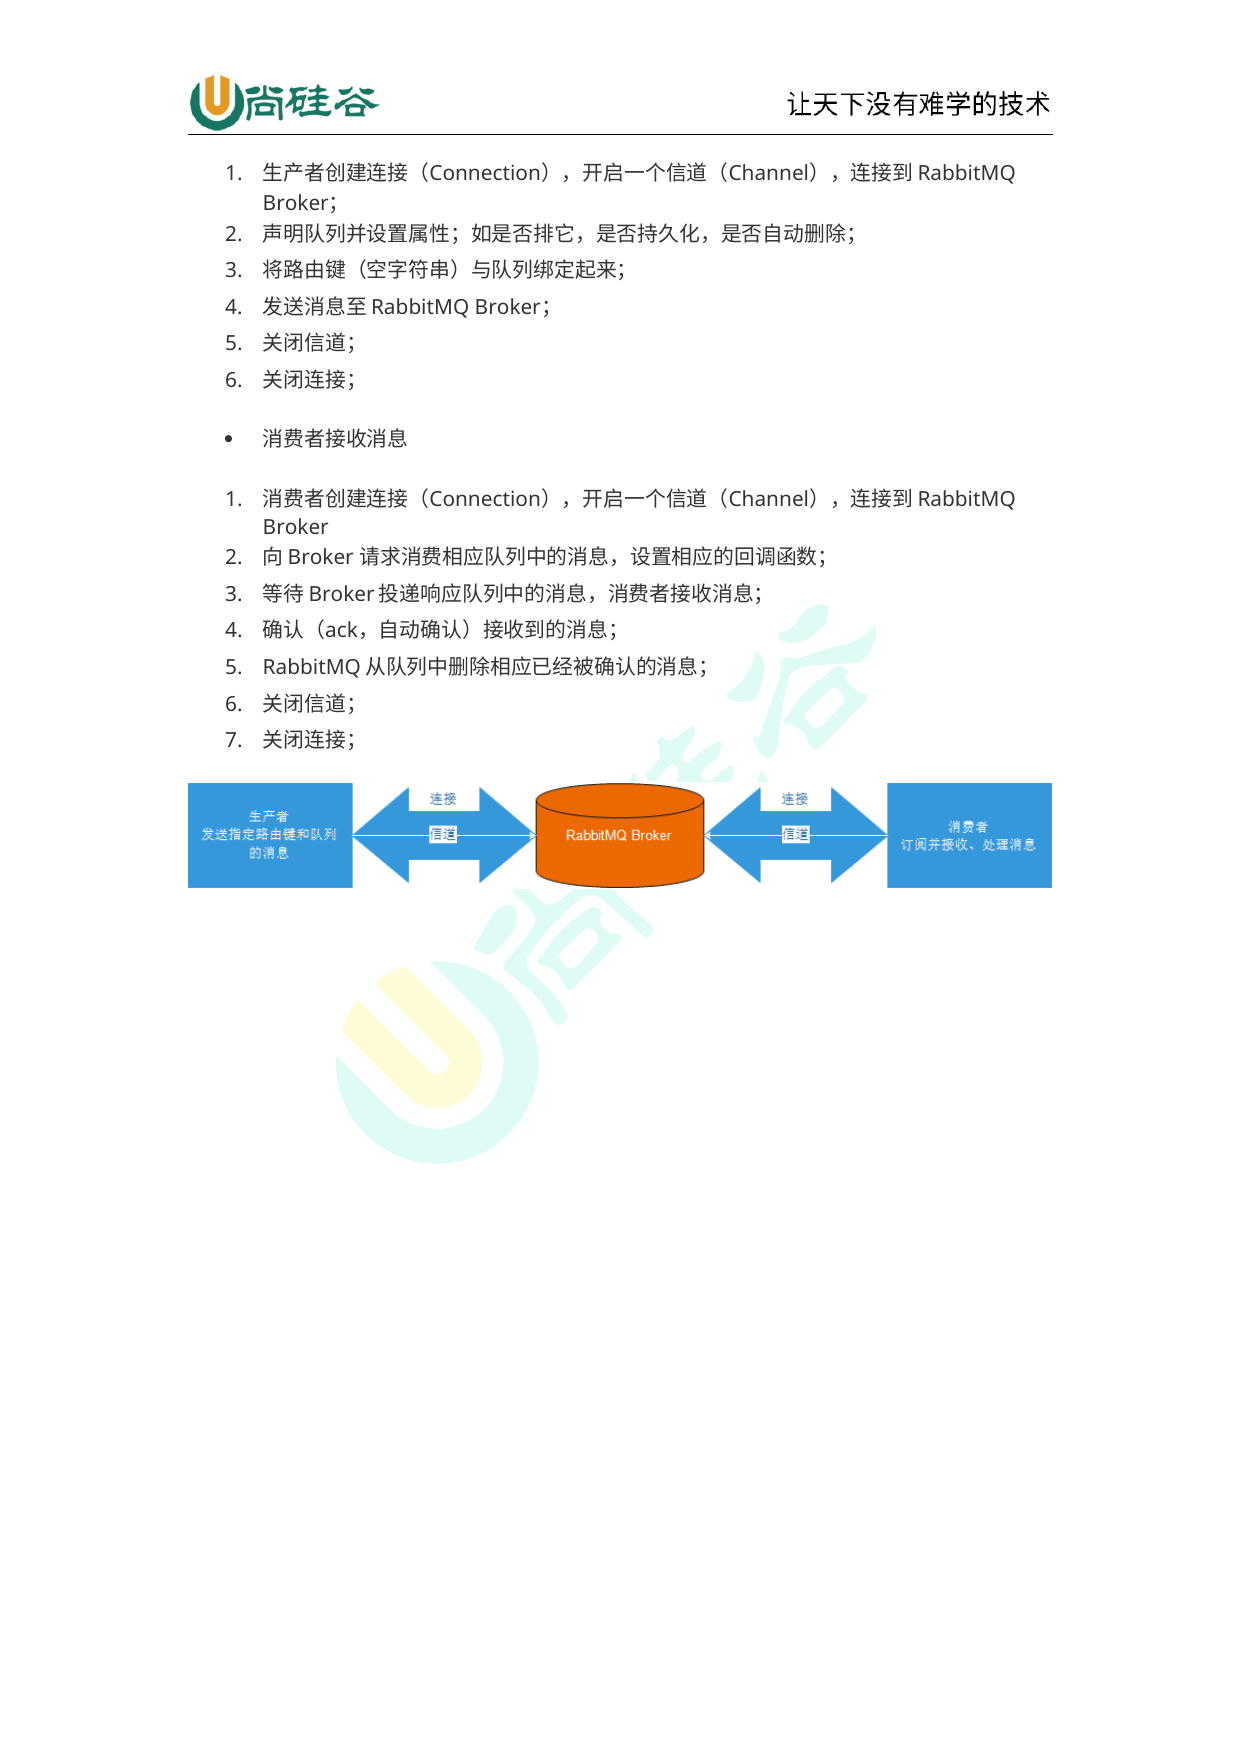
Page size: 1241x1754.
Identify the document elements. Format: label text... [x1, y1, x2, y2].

list 生产者创建连接（Connection），开启一个信道（Channel），连接到RabbitMQ Broker； [225, 156, 1053, 217]
list 向Broker 请求消费相应队列中的消息，设置相应的回调函数； [225, 541, 1053, 571]
picture [187, 782, 1053, 889]
picture [187, 73, 1053, 132]
list RabbitMQ从队列中删除相应已经被确认的消息； [225, 650, 1053, 681]
list 关闭信道； [225, 687, 1053, 717]
list 关闭信道； [225, 326, 1053, 357]
list 确认（ack，自动确认）接收到的消息； [225, 614, 1053, 644]
list 声明队列并设置属性；如是否排它，是否持久化，是否自动删除； [225, 217, 1053, 247]
list 发送消息至RabbitMQ Broker； [225, 290, 1053, 320]
list 消费者接收消息 [225, 422, 1053, 453]
list 将路由键（空字符串）与队列绑定起来； [225, 253, 1053, 284]
list 关闭连接； [225, 723, 1053, 754]
list 关闭连接； [225, 363, 1053, 393]
list 消费者创建连接（Connection），开启一个信道（Channel），连接到RabbitMQ Broker [225, 482, 1053, 541]
list 等待Broker投递响应队列中的消息，消费者接收消息； [225, 577, 1053, 607]
